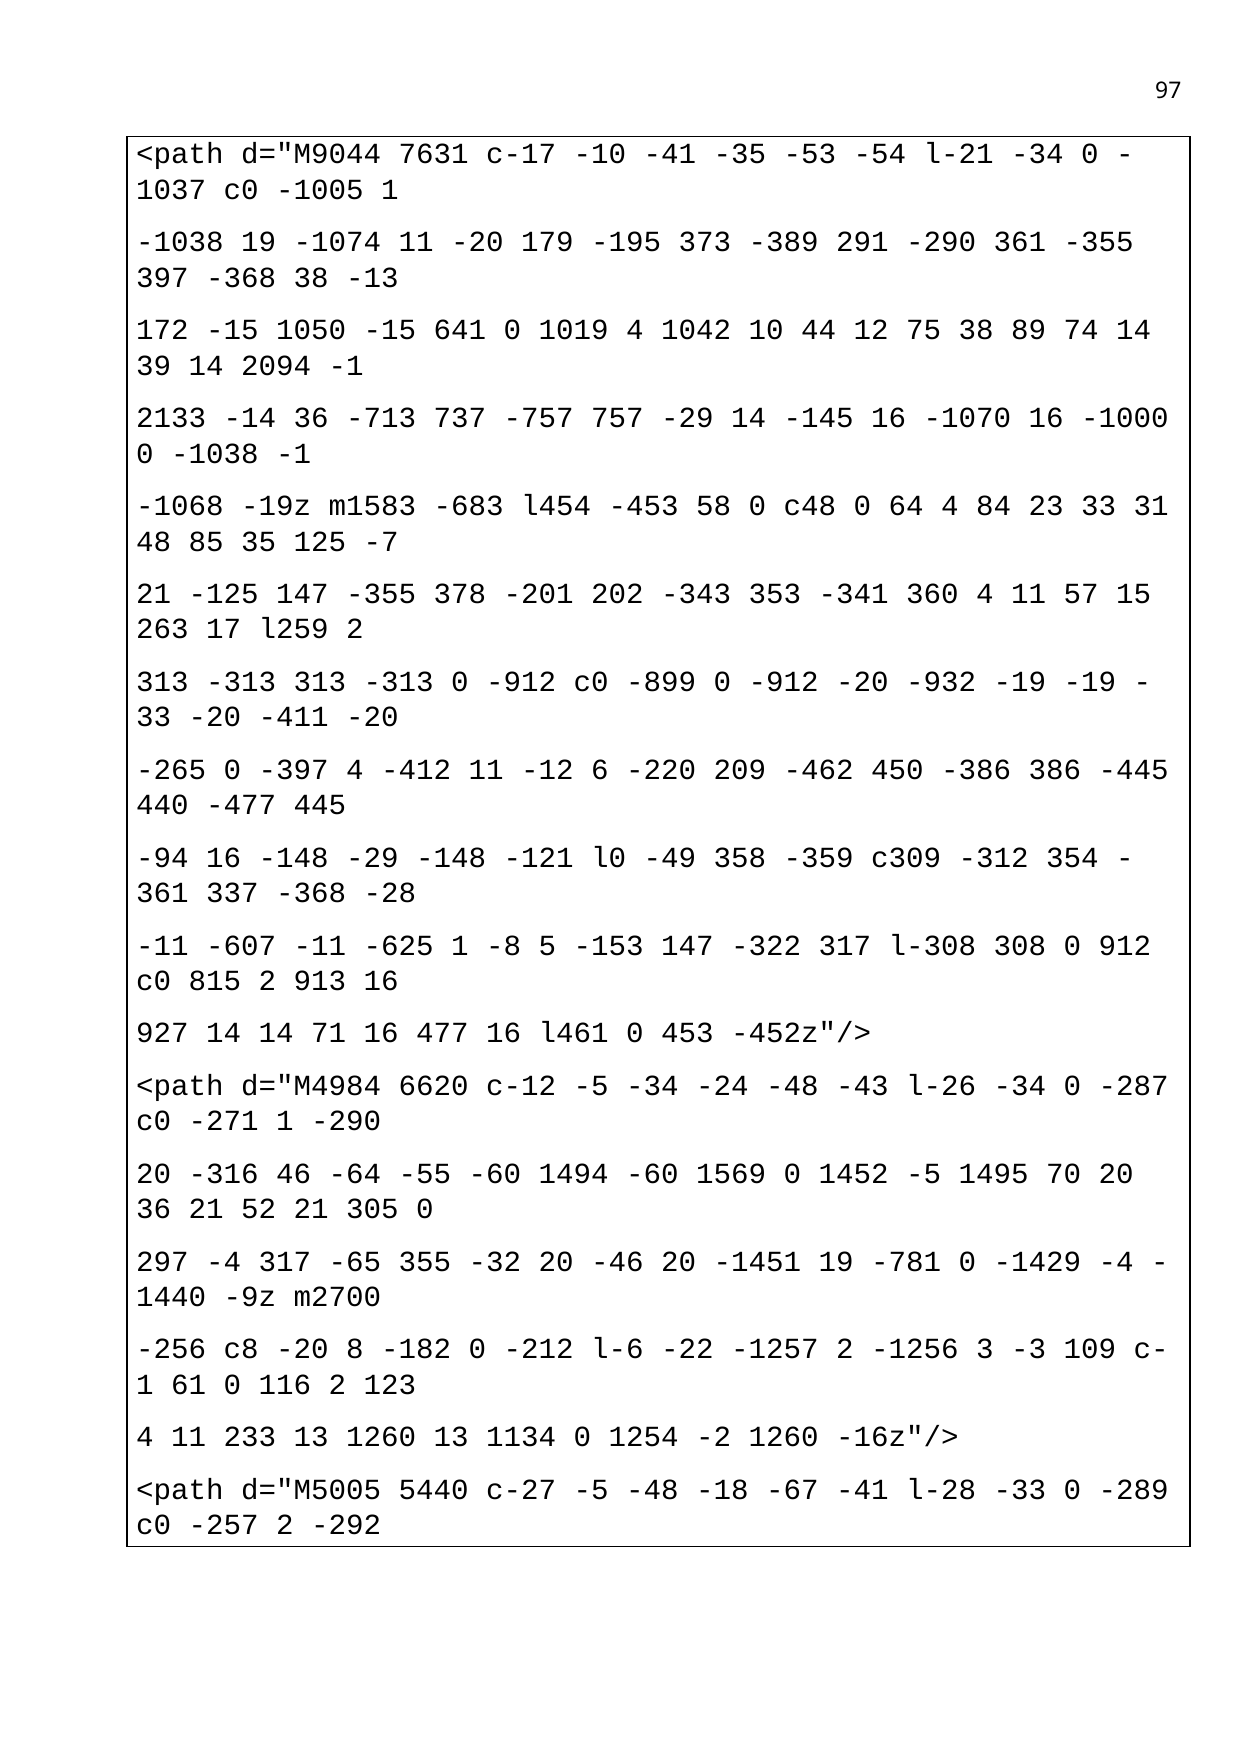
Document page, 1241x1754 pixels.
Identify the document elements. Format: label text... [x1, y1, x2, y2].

text 20 -316 46 -64 -55 -60 1494 -60 1569 0 1452 -5 1495 70 20 36 21 52 21 305 0 [128, 1156, 1189, 1227]
text 21 -125 147 -355 378 -201 202 -343 353 -341 360 4 11 57 15 263 17 l259 2 [128, 576, 1189, 648]
text -94 16 -148 -29 -148 -121 l0 -49 358 -359 c309 -312 354 -361 337 -368 -28 [128, 839, 1189, 911]
text <path d="M9044 7631 c-17 -10 -41 -35 -53 -54 l-21 -34 0 -1037 c0 -1005 1 [128, 137, 1189, 208]
text -256 c8 -20 8 -182 0 -212 l-6 -22 -1257 2 -1256 3 -3 109 c-1 61 0 116 2 123 [128, 1331, 1189, 1403]
text 2133 -14 36 -713 737 -757 757 -29 14 -145 16 -1070 16 -1000 0 -1038 -1 [128, 400, 1189, 472]
text -11 -607 -11 -625 1 -8 5 -153 147 -322 317 l-308 308 0 912 c0 815 2 913 16 [128, 927, 1189, 999]
text -1038 19 -1074 11 -20 179 -195 373 -389 291 -290 361 -355 397 -368 38 -13 [128, 224, 1189, 296]
text 297 -4 317 -65 355 -32 20 -46 20 -1451 19 -781 0 -1429 -4 -1440 -9z m2700 [128, 1243, 1189, 1315]
text -265 0 -397 4 -412 11 -12 6 -220 209 -462 450 -386 386 -445 440 -477 445 [128, 752, 1189, 823]
text 172 -15 1050 -15 641 0 1019 4 1042 10 44 12 75 38 89 74 14 39 14 2094 -1 [128, 312, 1189, 384]
text 927 14 14 71 16 477 16 l461 0 453 -452z"/> [128, 1015, 1189, 1052]
text <path d="M4984 6620 c-12 -5 -34 -24 -48 -43 l-26 -34 0 -287 c0 -271 1 -290 [128, 1068, 1189, 1139]
text -1068 -19z m1583 -683 l454 -453 58 0 c48 0 64 4 84 23 33 31 48 85 35 125 -7 [128, 488, 1189, 560]
text 313 -313 313 -313 0 -912 c0 -899 0 -912 -20 -932 -19 -19 -33 -20 -411 -20 [128, 664, 1189, 736]
text 4 11 233 13 1260 13 1134 0 1254 -2 1260 -16z"/> [128, 1419, 1189, 1456]
text <path d="M5005 5440 c-27 -5 -48 -18 -67 -41 l-28 -33 0 -289 c0 -257 2 -292 [128, 1472, 1189, 1546]
